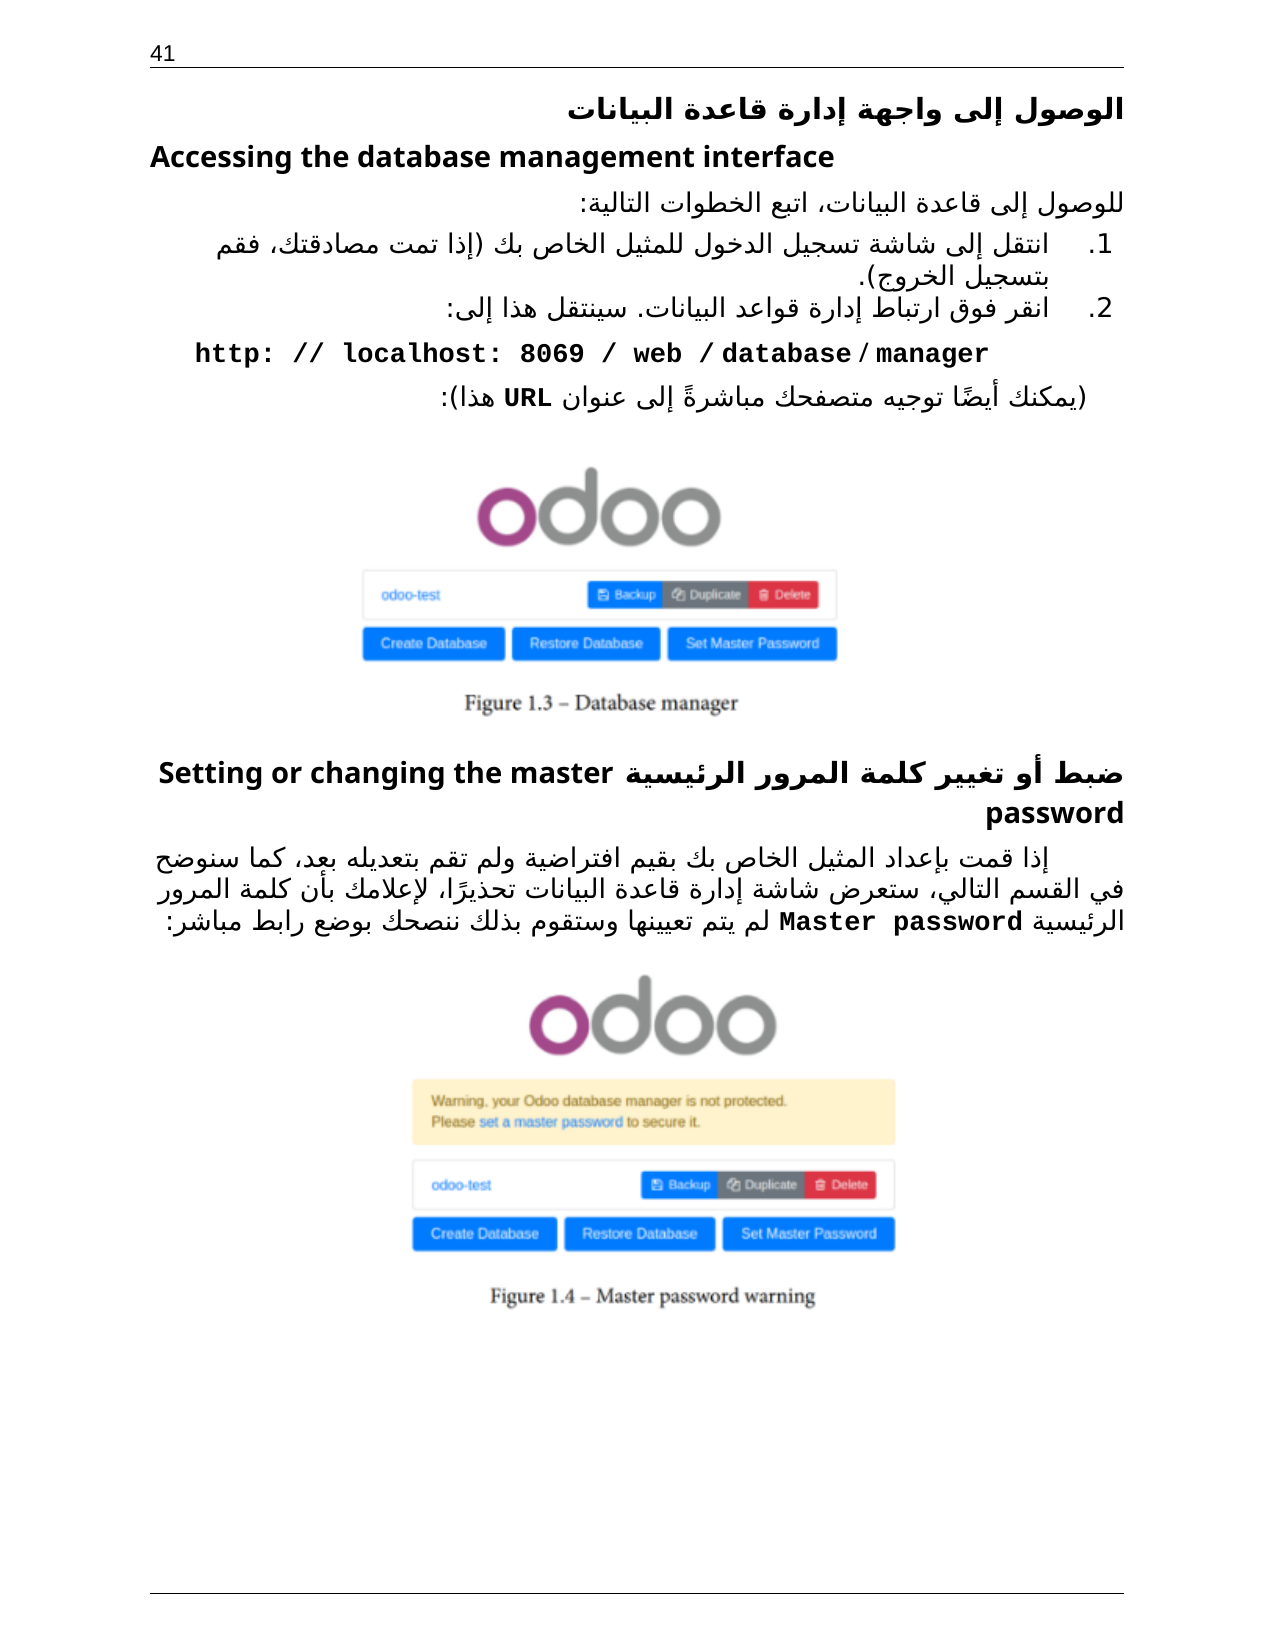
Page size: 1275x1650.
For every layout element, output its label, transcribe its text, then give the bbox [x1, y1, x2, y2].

text (يمكنك أيضًا توجيه متصفحك مباشرةً إلى عنوان URL هذا): [150, 381, 1087, 415]
list انتقل إلى شاشة تسجيل الدخول للمثيل الخاص بك (إذا تمت مصادقتك، فقم بتسجيل الخروج). [150, 229, 1087, 292]
text إذا قمت بإعداد المثيل الخاص بك بقيم افتراضية ولم تقم بتعديله بعد، كما سنوضح في القسم التالي، ستعرض شاشة إدارة قاعدة البيانات تحذيرًا، لإعلامك بأن كلمة المرور الرئيسية Master password لم يتم تعيينها وستقوم بذلك ننصحك بوضع رابط مباشر: [150, 842, 1125, 938]
text Accessing the database management interface [150, 137, 1125, 176]
list انقر فوق ارتباط إدارة قواعد البيانات. سينتقل هذا إلى: [150, 292, 1087, 323]
text الوصول إلى واجهة إدارة قاعدة البيانات [150, 92, 1125, 126]
text http: // localhost: 8069 / web / database / manager [187, 334, 1125, 371]
text ضبط أو تغيير كلمة المرور الرئيسية Setting or changing the master password [150, 752, 1125, 832]
text للوصول إلى قاعدة البيانات، اتبع الخطوات التالية: [150, 187, 1125, 218]
